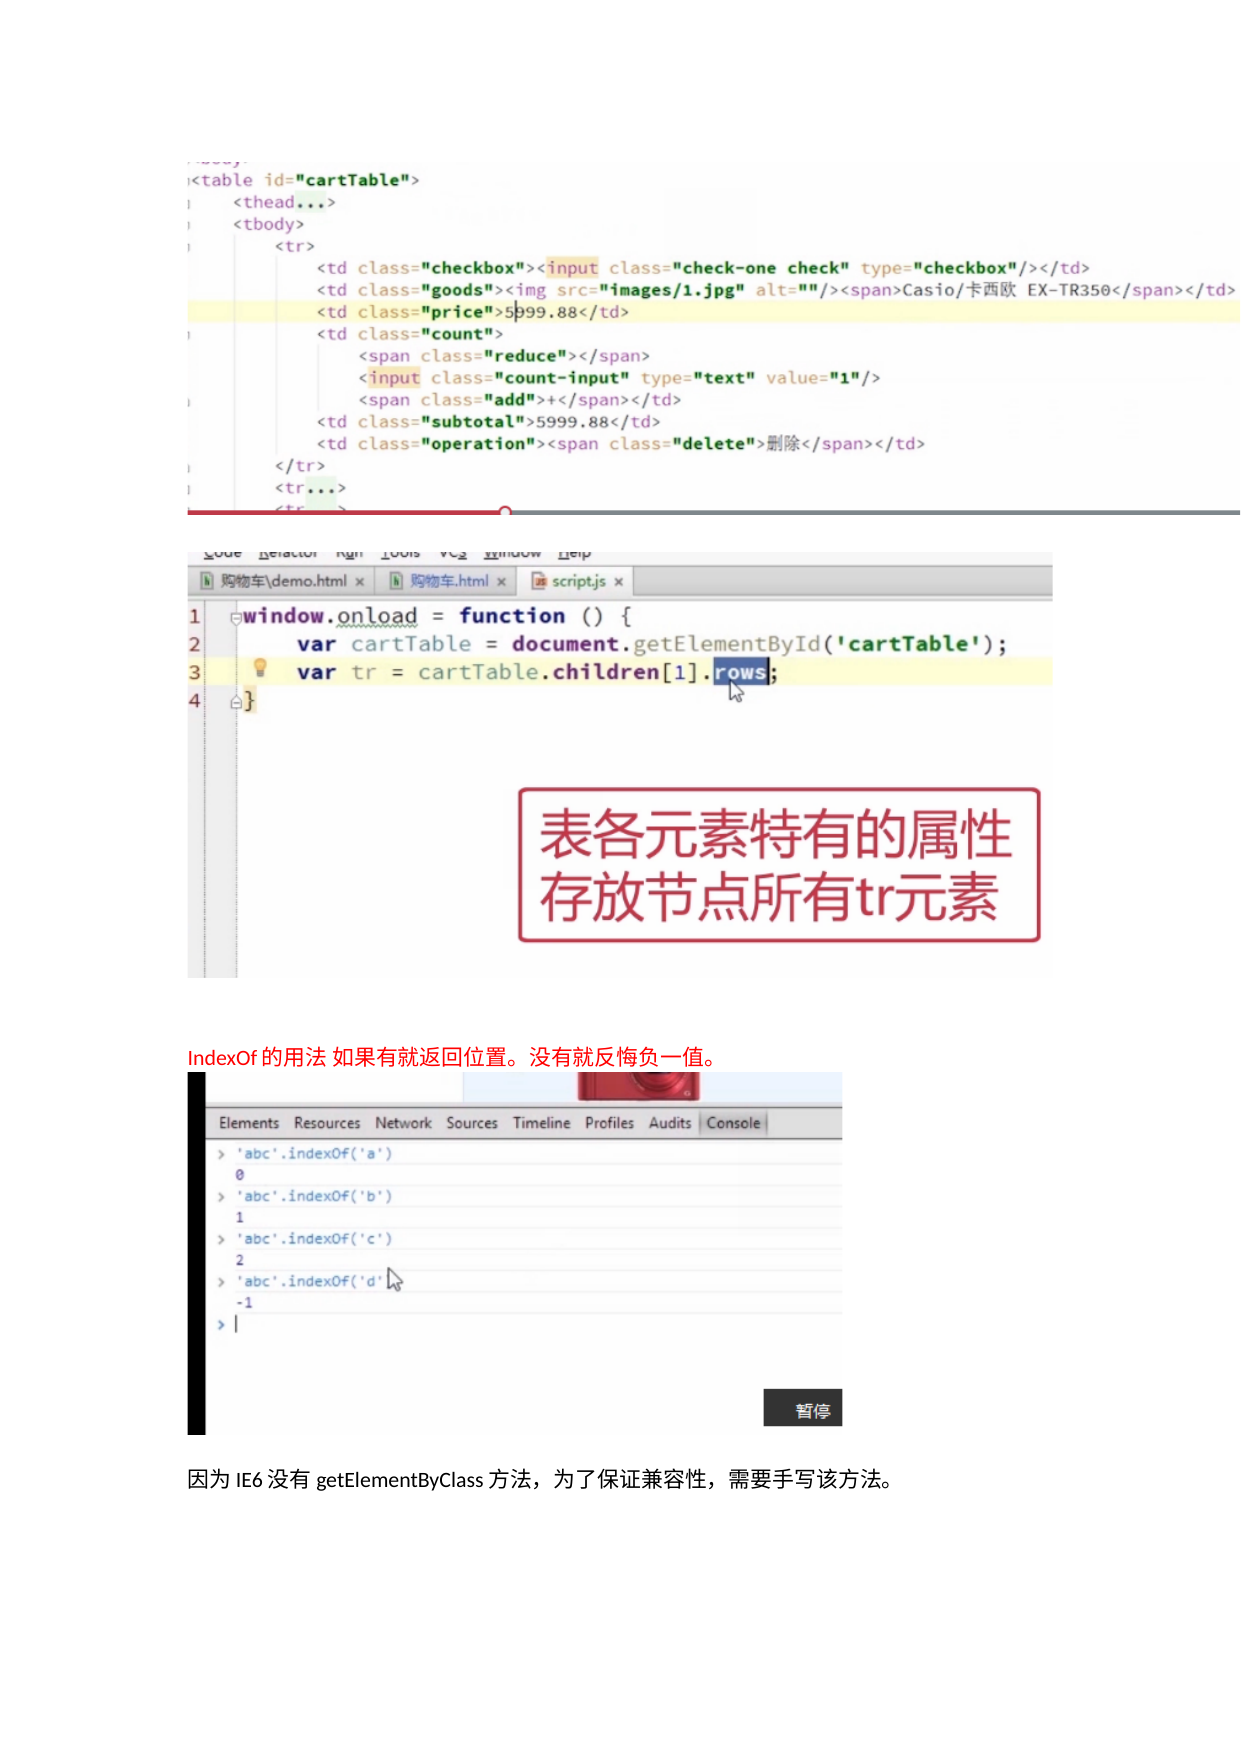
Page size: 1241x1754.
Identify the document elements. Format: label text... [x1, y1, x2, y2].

picture [187, 162, 1241, 515]
picture [187, 1072, 843, 1435]
picture [187, 552, 1053, 978]
text IndexOf的用法 如果有就返回位置。没有就反悔负一值。 [187, 1039, 1053, 1072]
text 因为IE6没有 getElementByClass方法，为了保证兼容性，需要手写该方法。 [187, 1462, 1053, 1494]
